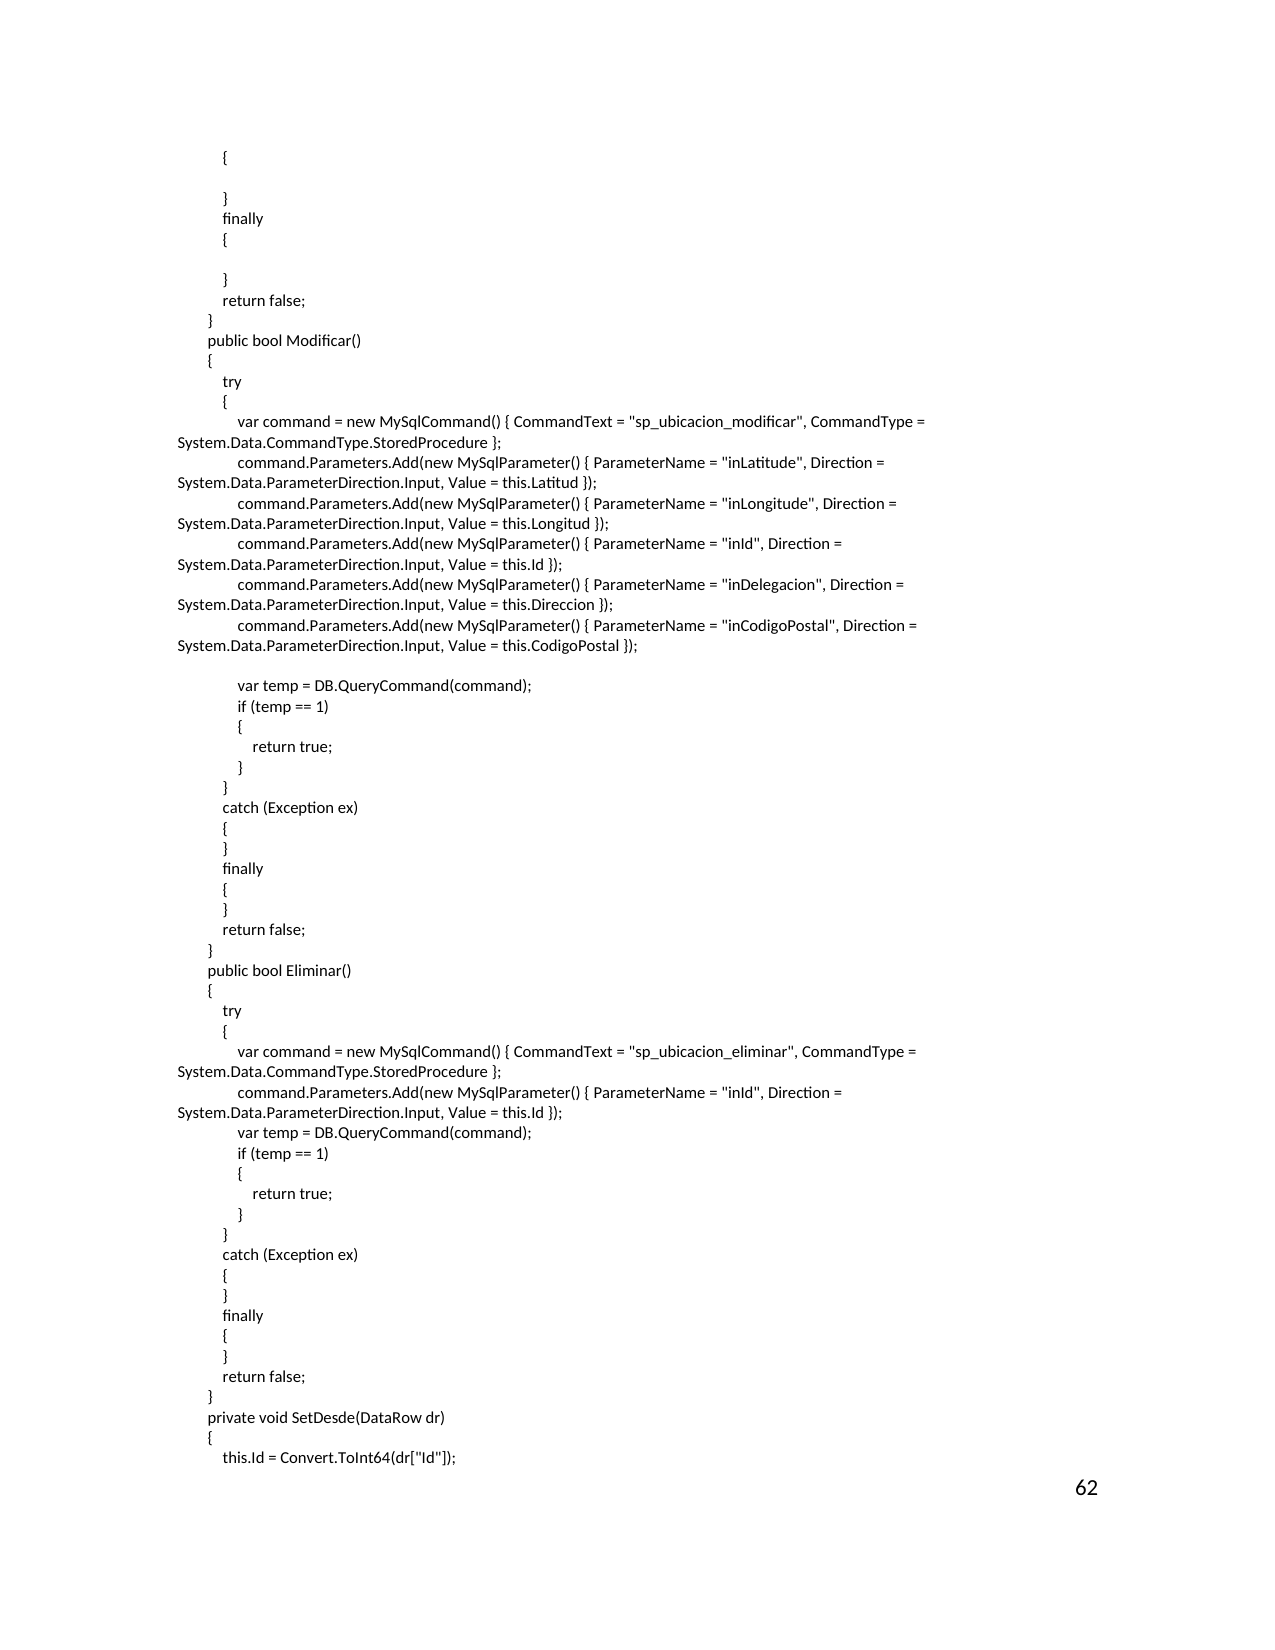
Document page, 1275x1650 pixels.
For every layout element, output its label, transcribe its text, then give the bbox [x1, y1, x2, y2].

text { [177, 818, 1098, 838]
text command.Parameters.Add(new MySqlParameter() { ParameterName = "inDelegacion", Direction = System.Data.ParameterDirection.Input, Value = this.Direccion }); [177, 574, 1098, 615]
text } [177, 757, 1098, 777]
text { [177, 148, 1098, 168]
text } [177, 1224, 1098, 1244]
text } [177, 777, 1098, 798]
text this.Id = Convert.ToInt64(dr["Id"]); [177, 1448, 1098, 1468]
text command.Parameters.Add(new MySqlParameter() { ParameterName = "inId", Direction = System.Data.ParameterDirection.Input, Value = this.Id }); [177, 1082, 1098, 1123]
text } [177, 188, 1098, 208]
text try [177, 1001, 1098, 1021]
text { [177, 1427, 1098, 1448]
text var command = new MySqlCommand() { CommandText = "sp_ubicacion_modificar", CommandType = System.Data.CommandType.StoredProcedure }; [177, 412, 1098, 452]
text return false; [177, 919, 1098, 940]
text } [177, 940, 1098, 960]
text { [177, 716, 1098, 737]
text } [177, 1387, 1098, 1407]
text { [177, 1021, 1098, 1041]
text { [177, 229, 1098, 249]
text return false; [177, 290, 1098, 310]
text try [177, 371, 1098, 391]
text public bool Eliminar() [177, 960, 1098, 980]
text return true; [177, 737, 1098, 757]
text finally [177, 858, 1098, 879]
text return true; [177, 1183, 1098, 1204]
text } [177, 1285, 1098, 1305]
text } [177, 1204, 1098, 1224]
text var temp = DB.QueryCommand(command); [177, 1123, 1098, 1143]
text finally [177, 208, 1098, 229]
text { [177, 879, 1098, 899]
text var temp = DB.QueryCommand(command); [177, 676, 1098, 696]
text { [177, 1265, 1098, 1285]
text { [177, 1163, 1098, 1183]
text } [177, 269, 1098, 290]
text private void SetDesde(DataRow dr) [177, 1407, 1098, 1427]
text catch (Exception ex) [177, 798, 1098, 818]
text finally [177, 1305, 1098, 1326]
text } [177, 838, 1098, 858]
text if (temp == 1) [177, 1143, 1098, 1163]
text if (temp == 1) [177, 696, 1098, 716]
text { [177, 980, 1098, 1001]
text public bool Modificar() [177, 330, 1098, 351]
text return false; [177, 1366, 1098, 1387]
text { [177, 1326, 1098, 1346]
text command.Parameters.Add(new MySqlParameter() { ParameterName = "inLongitude", Direction = System.Data.ParameterDirection.Input, Value = this.Longitud }); [177, 493, 1098, 533]
text { [177, 391, 1098, 412]
text command.Parameters.Add(new MySqlParameter() { ParameterName = "inCodigoPostal", Direction = System.Data.ParameterDirection.Input, Value = this.CodigoPostal }); [177, 615, 1098, 655]
text command.Parameters.Add(new MySqlParameter() { ParameterName = "inLatitude", Direction = System.Data.ParameterDirection.Input, Value = this.Latitud }); [177, 452, 1098, 493]
text catch (Exception ex) [177, 1244, 1098, 1265]
text { [177, 351, 1098, 371]
text } [177, 899, 1098, 919]
text } [177, 310, 1098, 330]
text command.Parameters.Add(new MySqlParameter() { ParameterName = "inId", Direction = System.Data.ParameterDirection.Input, Value = this.Id }); [177, 533, 1098, 574]
text } [177, 1346, 1098, 1366]
text var command = new MySqlCommand() { CommandText = "sp_ubicacion_eliminar", CommandType = System.Data.CommandType.StoredProcedure }; [177, 1041, 1098, 1082]
